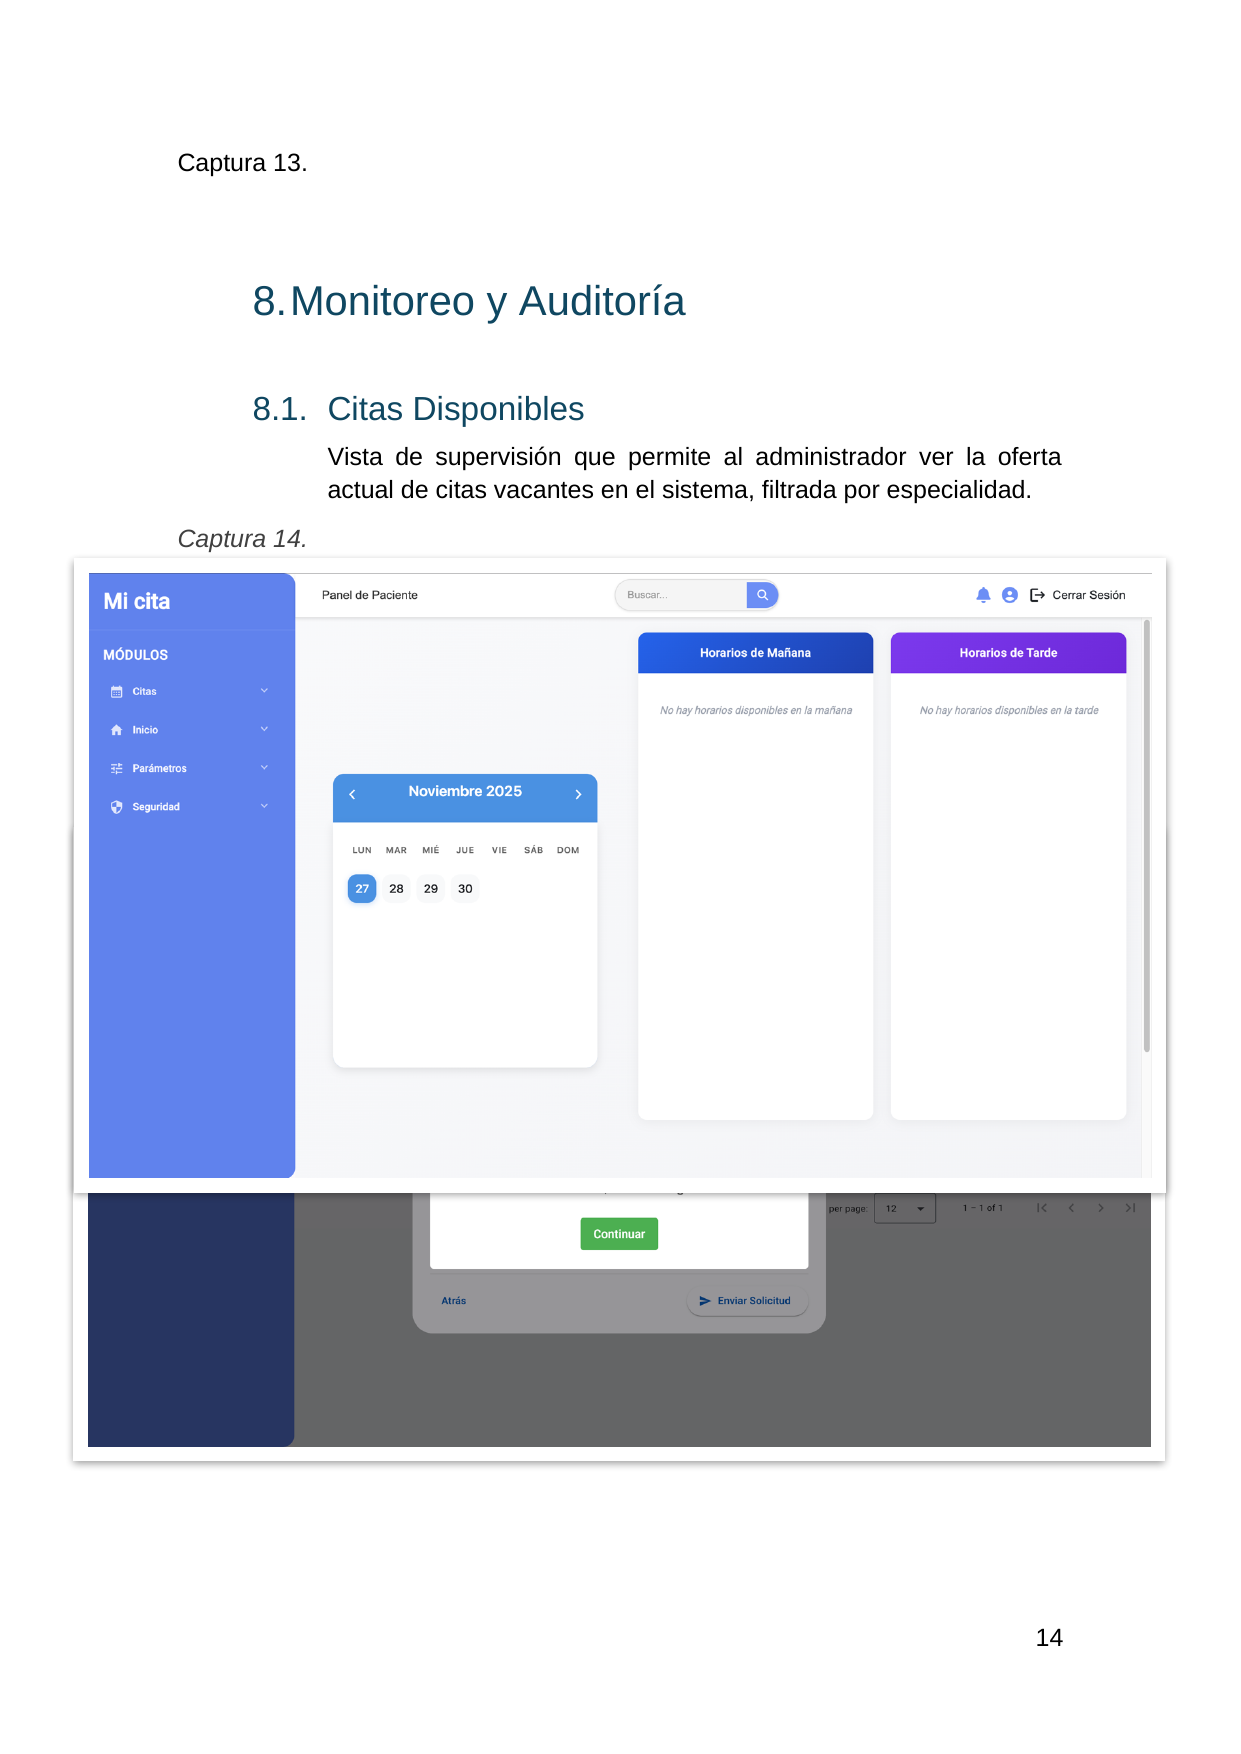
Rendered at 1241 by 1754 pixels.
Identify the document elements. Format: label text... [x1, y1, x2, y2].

text Captura 13. [177, 148, 1063, 176]
picture [88, 1193, 1151, 1447]
text Captura 14. [177, 524, 1063, 553]
subtitle Citas Disponibles [252, 389, 1063, 428]
text Vista de supervisión que permite al administrador ver la oferta actual de citas vacantes en el sistema, filtrada por especialidad. [327, 442, 1063, 503]
subtitle Monitoreo y Auditoría [252, 276, 1063, 324]
picture [89, 573, 1152, 1178]
